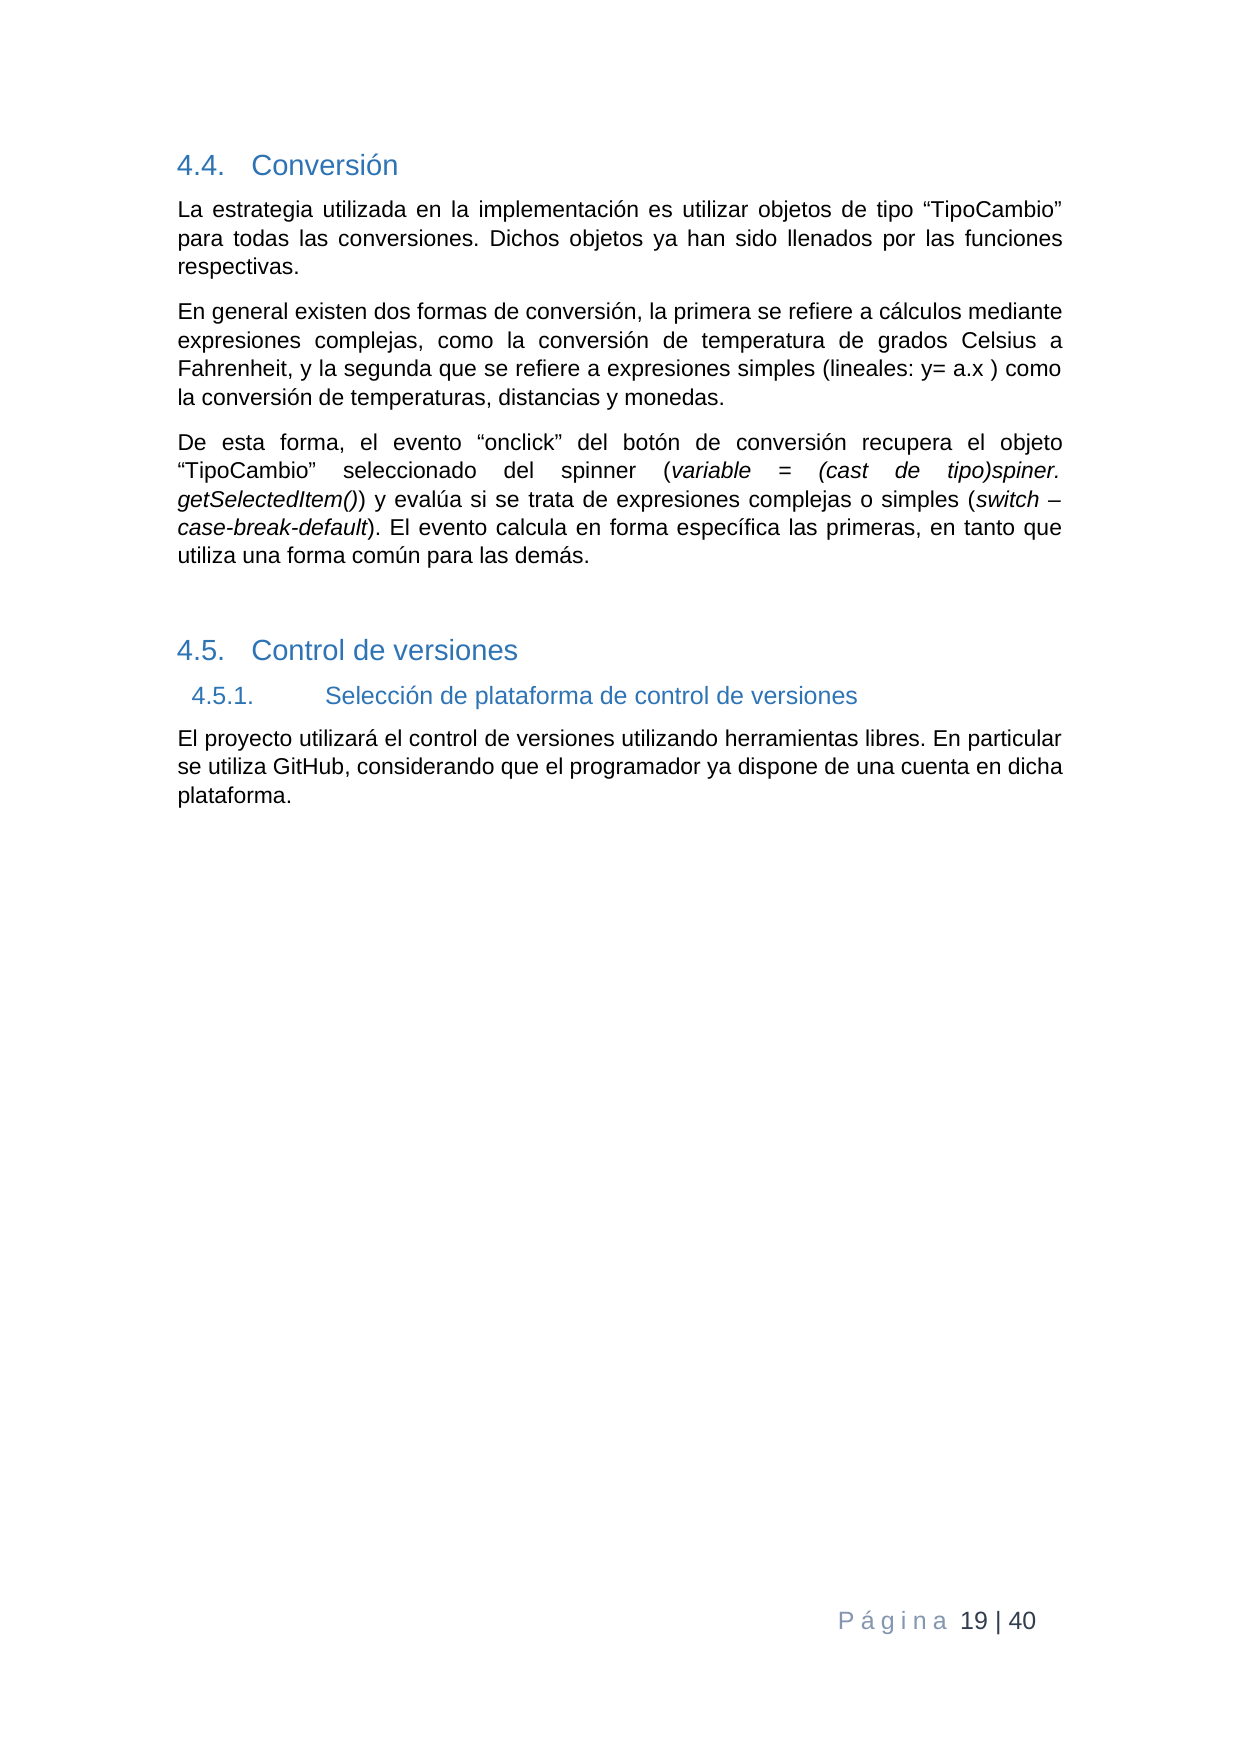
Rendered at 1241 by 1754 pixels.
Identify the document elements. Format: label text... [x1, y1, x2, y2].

text La estrategia utilizada en la implementación es utilizar objetos de tipo “TipoCambio” para todas las conversiones. Dichos objetos ya han sido llenados por las funciones respectivas. [177, 196, 1063, 279]
text El proyecto utilizará el control de versiones utilizando herramientas libres. En particular se utiliza GitHub, considerando que el programador ya dispone de una cuenta en dicha plataforma. [177, 725, 1063, 808]
text De esta forma, el evento “onclick” del botón de conversión recupera el objeto “TipoCambio” seleccionado del spinner (variable = (cast de tipo)spiner. getSelectedItem()) y evalúa si se trata de expresiones complejas o simples (switch – case-break-default). El evento calcula en forma específica las primeras, en tanto que utiliza una forma común para las demás. [177, 429, 1063, 569]
subtitle Control de versiones [177, 633, 1063, 666]
subtitle Selección de plataforma de control de versiones [191, 681, 1063, 710]
text En general existen dos formas de conversión, la primera se refiere a cálculos mediante expresiones complejas, como la conversión de temperatura de grados Celsius a Fahrenheit, y la segunda que se refiere a expresiones simples (lineales: y= a.x ) como la conversión de temperaturas, distancias y monedas. [177, 298, 1063, 410]
subtitle Conversión [177, 148, 1063, 181]
